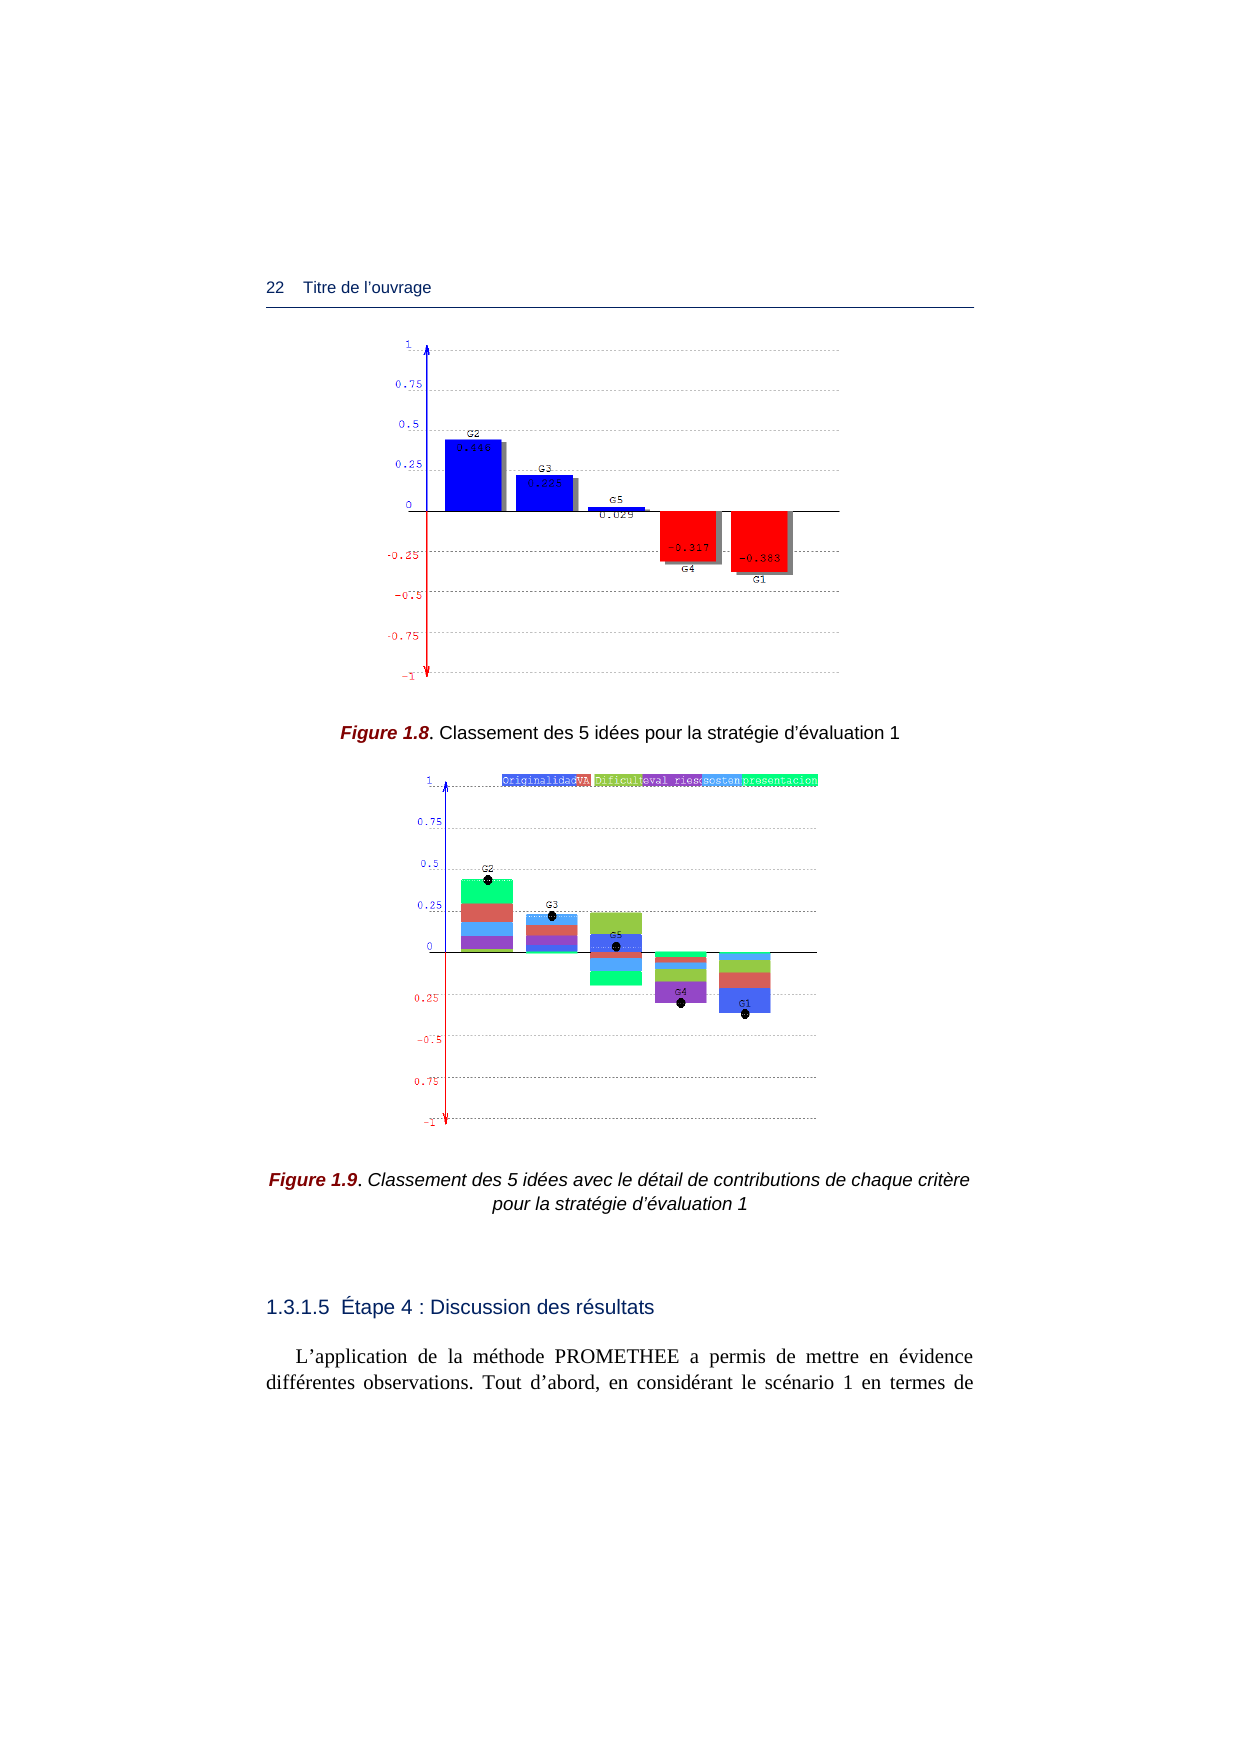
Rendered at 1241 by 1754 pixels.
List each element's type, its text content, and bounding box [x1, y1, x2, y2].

text Figure 1.9. Classement des 5 idées avec le détail de contributions de chaque critère pour la stratégie d’évaluation 1 [266, 1167, 974, 1215]
text 1.3.1.5 Étape 4 : Discussion des résultats [266, 1293, 974, 1319]
picture [413, 772, 827, 1138]
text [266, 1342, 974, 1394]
text Figure 1.8. Classement des 5 idées pour la stratégie d’évaluation 1 [266, 719, 974, 744]
picture [388, 336, 853, 691]
